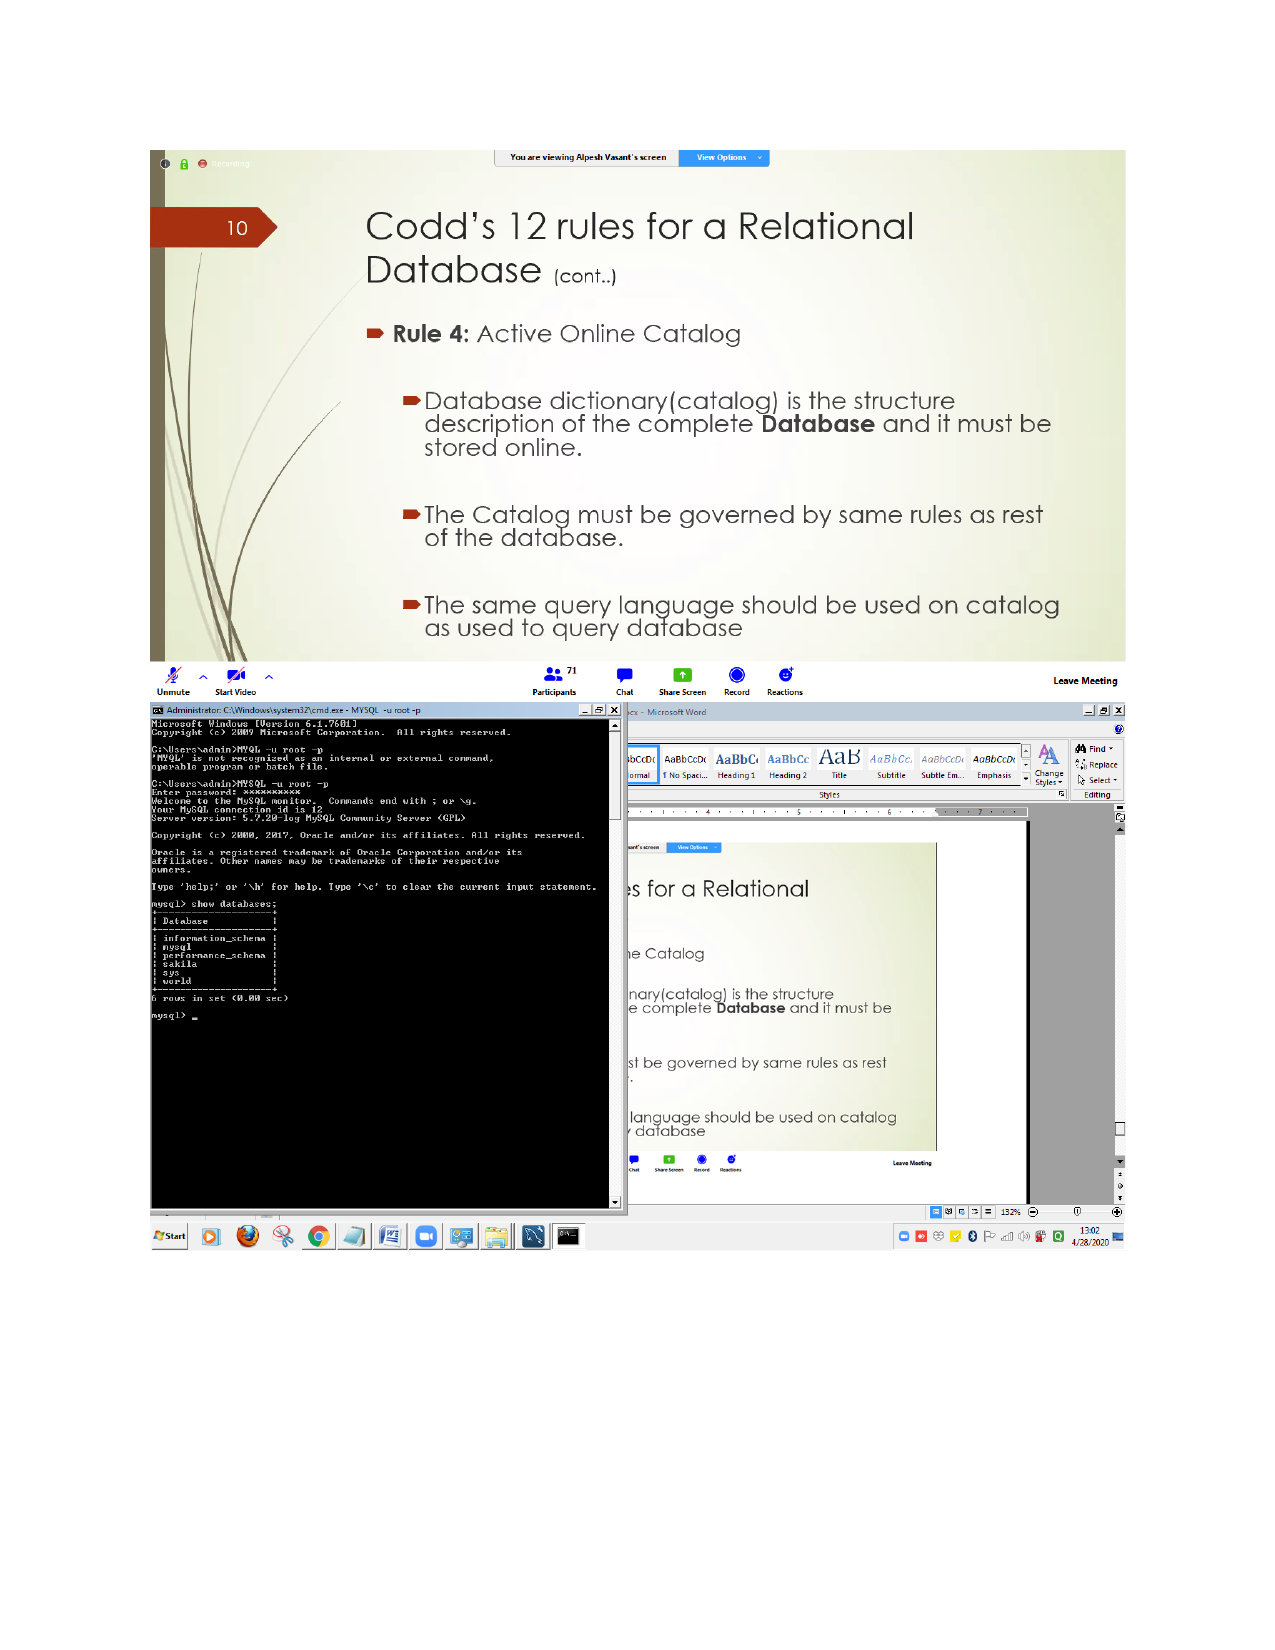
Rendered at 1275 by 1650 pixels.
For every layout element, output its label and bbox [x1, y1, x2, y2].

picture [150, 150, 1125, 699]
picture [150, 702, 1125, 1251]
